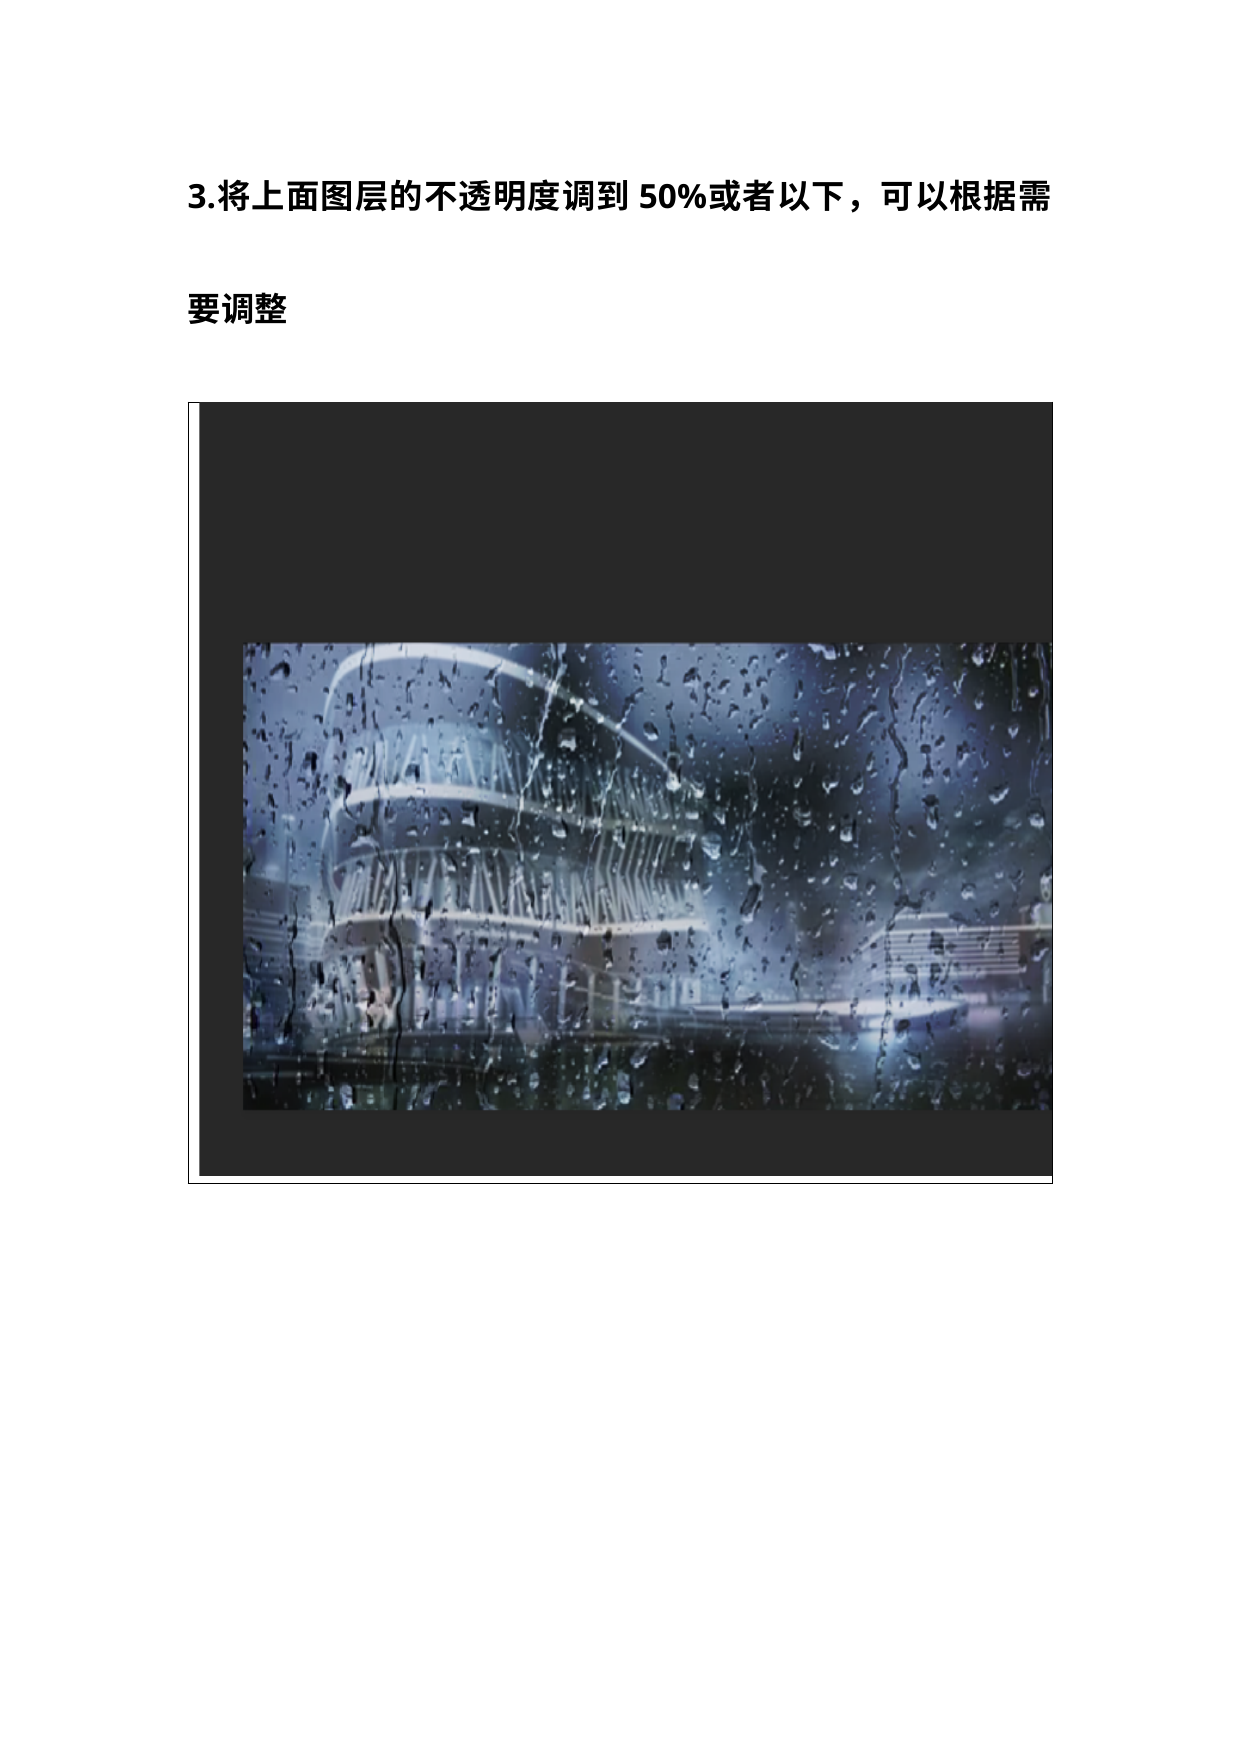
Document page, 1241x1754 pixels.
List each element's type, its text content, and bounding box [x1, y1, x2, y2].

subtitle 3.将上面图层的不透明度调到50%或者以下，可以根据需要调整 [187, 162, 1053, 339]
table_header [189, 403, 1052, 1183]
picture [199, 402, 1053, 1176]
